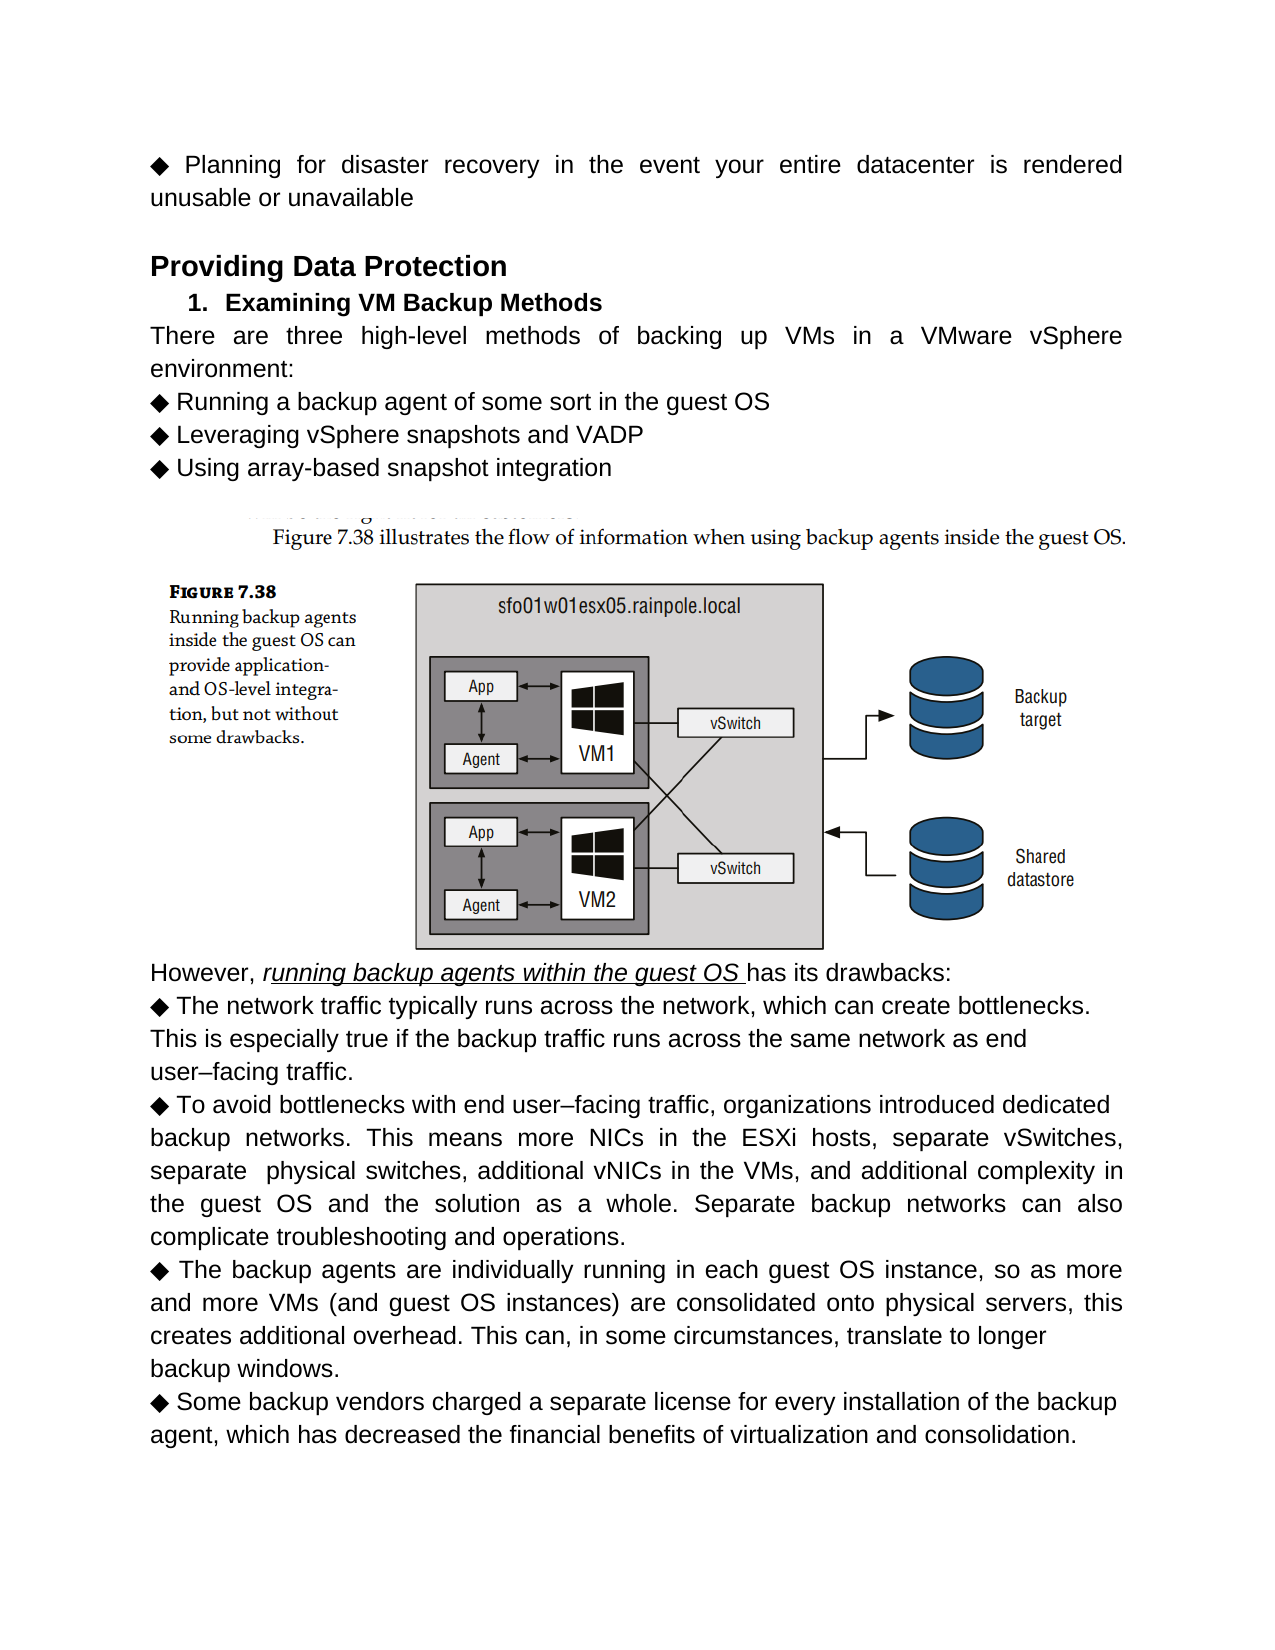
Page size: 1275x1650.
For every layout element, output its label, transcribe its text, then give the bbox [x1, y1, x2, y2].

text ◆ The network traffic typically runs across the network, which can create bottlenecks. [150, 991, 1125, 1020]
text ◆ Running a backup agent of some sort in the guest OS [150, 387, 1125, 415]
list Examining VM Backup Methods [187, 288, 1125, 316]
text ◆ Using array-based snapshot integration [150, 453, 1125, 481]
text backup networks. This means more NICs in the ESXi hosts, separate vSwitches, separate physical switches, additional vNICs in the VMs, and additional complexity in the guest OS and the solution as a whole. Separate backup networks can also complicate troubleshooting and operations. [150, 1123, 1125, 1251]
text backup windows. [150, 1354, 1125, 1383]
text Providing Data Protection [150, 249, 1125, 283]
text ◆ Planning for disaster recovery in the event your entire datacenter is rendered unusable or unavailable [150, 150, 1125, 212]
text user–facing traffic. [150, 1057, 1125, 1086]
text However, running backup agents within the guest OS has its drawbacks: [150, 958, 1125, 987]
picture [150, 518, 1125, 955]
text ◆ To avoid bottlenecks with end user–facing traffic, organizations introduced dedicated [150, 1090, 1125, 1119]
text This is especially true if the backup traffic runs across the same network as end [150, 1024, 1125, 1053]
text ◆ The backup agents are individually running in each guest OS instance, so as more and more VMs (and guest OS instances) are consolidated onto physical servers, this creates additional overhead. This can, in some circumstances, translate to longer [150, 1255, 1125, 1350]
text ◆ Leveraging vSphere snapshots and VADP [150, 420, 1125, 448]
text There are three high-level methods of backing up VMs in a VMware vSphere environment: [150, 321, 1125, 382]
text ◆ Some backup vendors charged a separate license for every installation of the backup [150, 1387, 1125, 1416]
text agent, which has decreased the financial benefits of virtualization and consolidation. [150, 1420, 1125, 1449]
